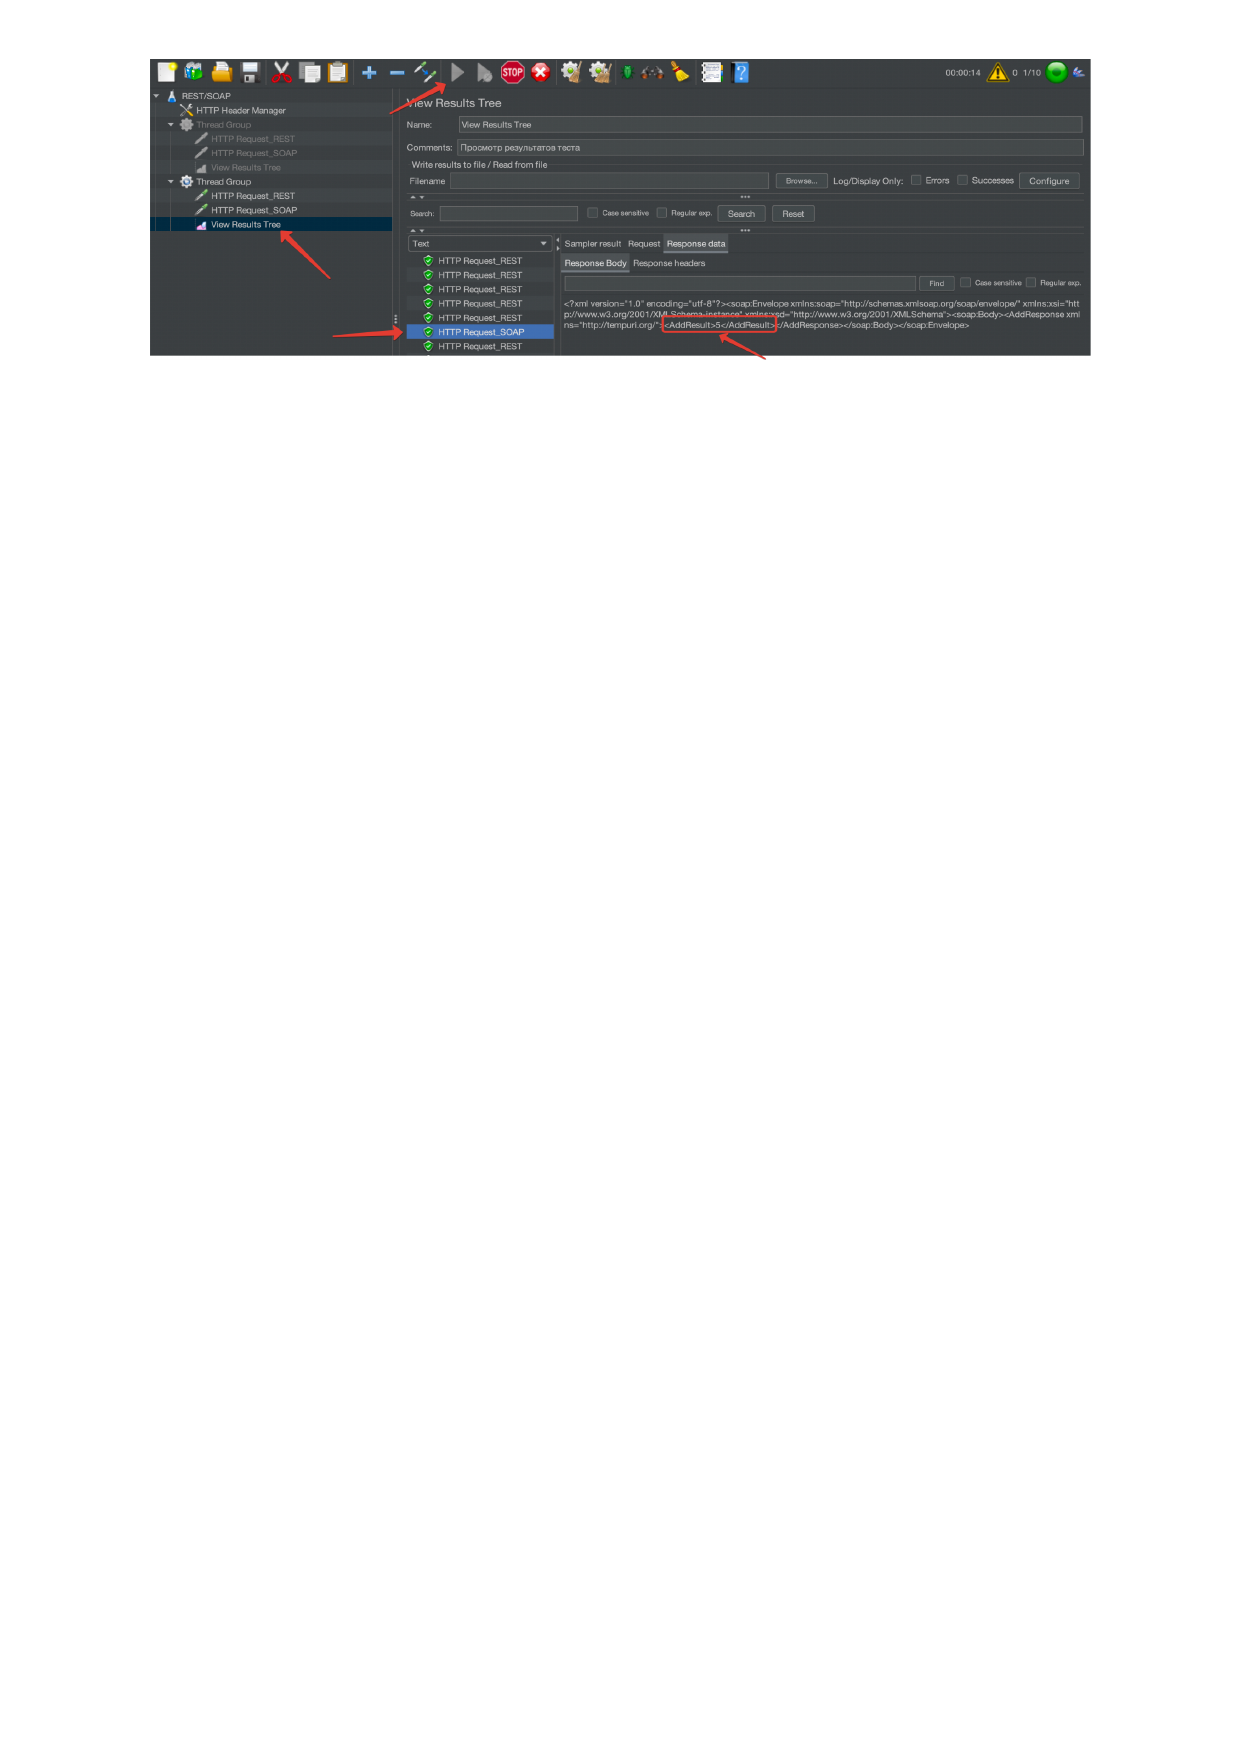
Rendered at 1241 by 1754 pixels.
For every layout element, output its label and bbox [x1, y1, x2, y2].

picture [236, 222, 247, 227]
picture [272, 222, 280, 227]
picture [215, 222, 229, 227]
picture [150, 59, 1091, 360]
